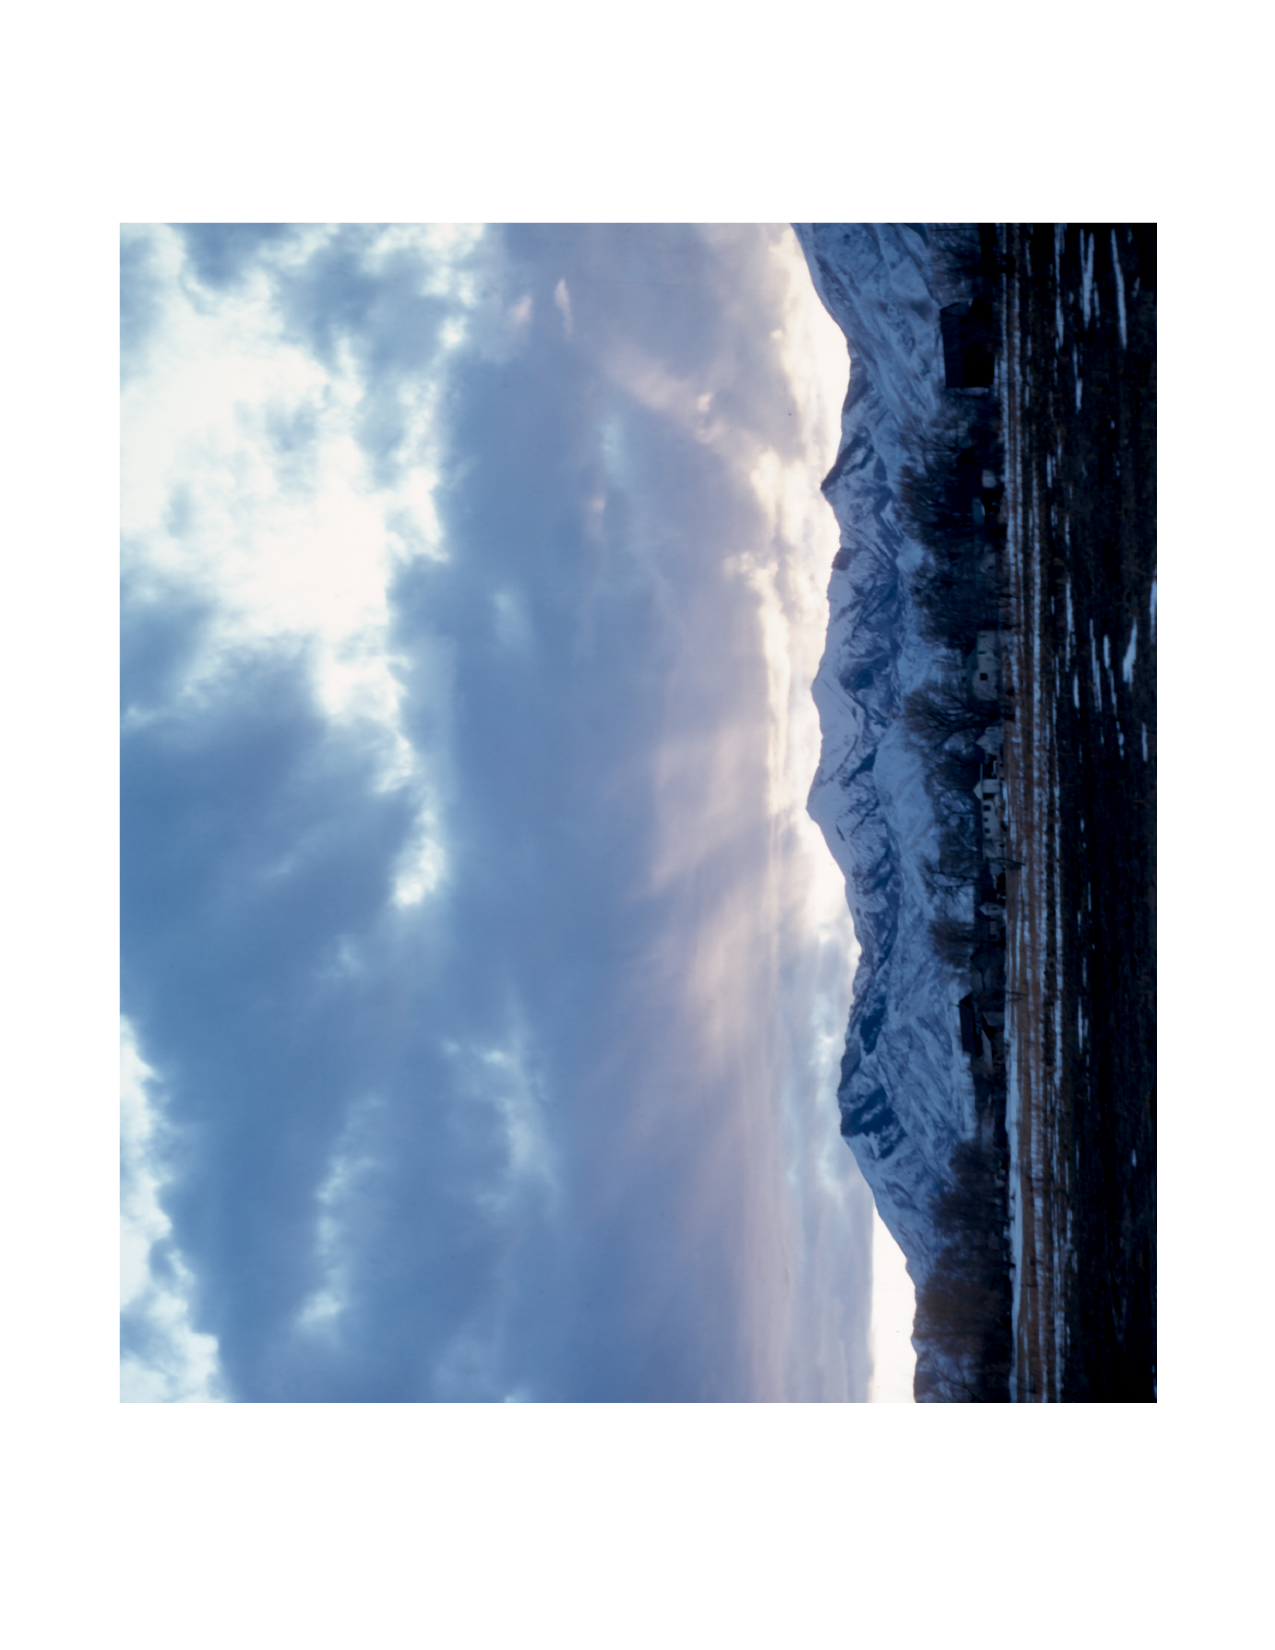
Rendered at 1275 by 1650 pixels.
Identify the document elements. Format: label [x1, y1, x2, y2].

picture [121, 224, 1157, 1402]
